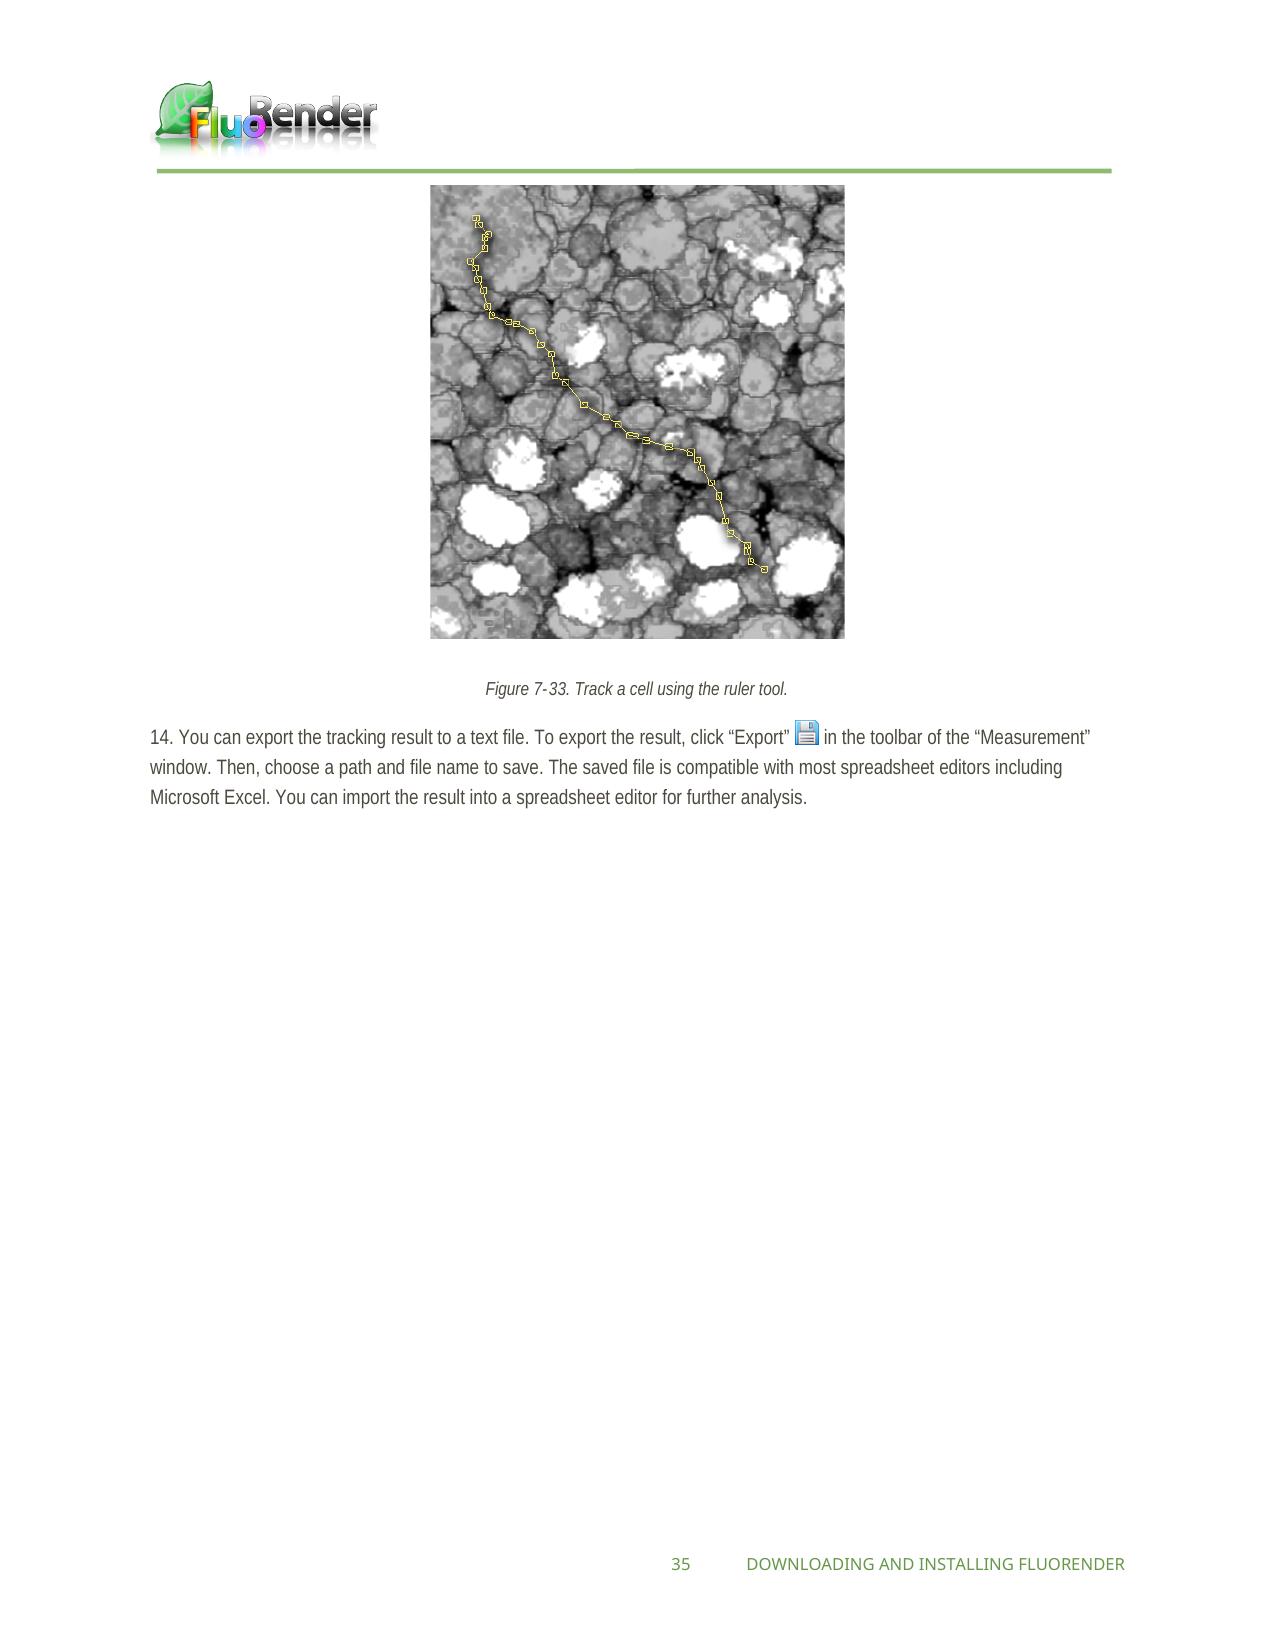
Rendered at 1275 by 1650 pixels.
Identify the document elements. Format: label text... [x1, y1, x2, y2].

picture [795, 720, 819, 745]
text 14. You can export the tracking result to a text file. To export the result, click “Export” in the toolbar of the “Measurement” window. Then, choose a path and file name to save. The saved file is compatible with most spreadsheet editors including Microsoft Excel. You can import the result into a spreadsheet editor for further analysis. [150, 721, 1125, 809]
picture [430, 185, 845, 639]
picture [150, 75, 379, 162]
